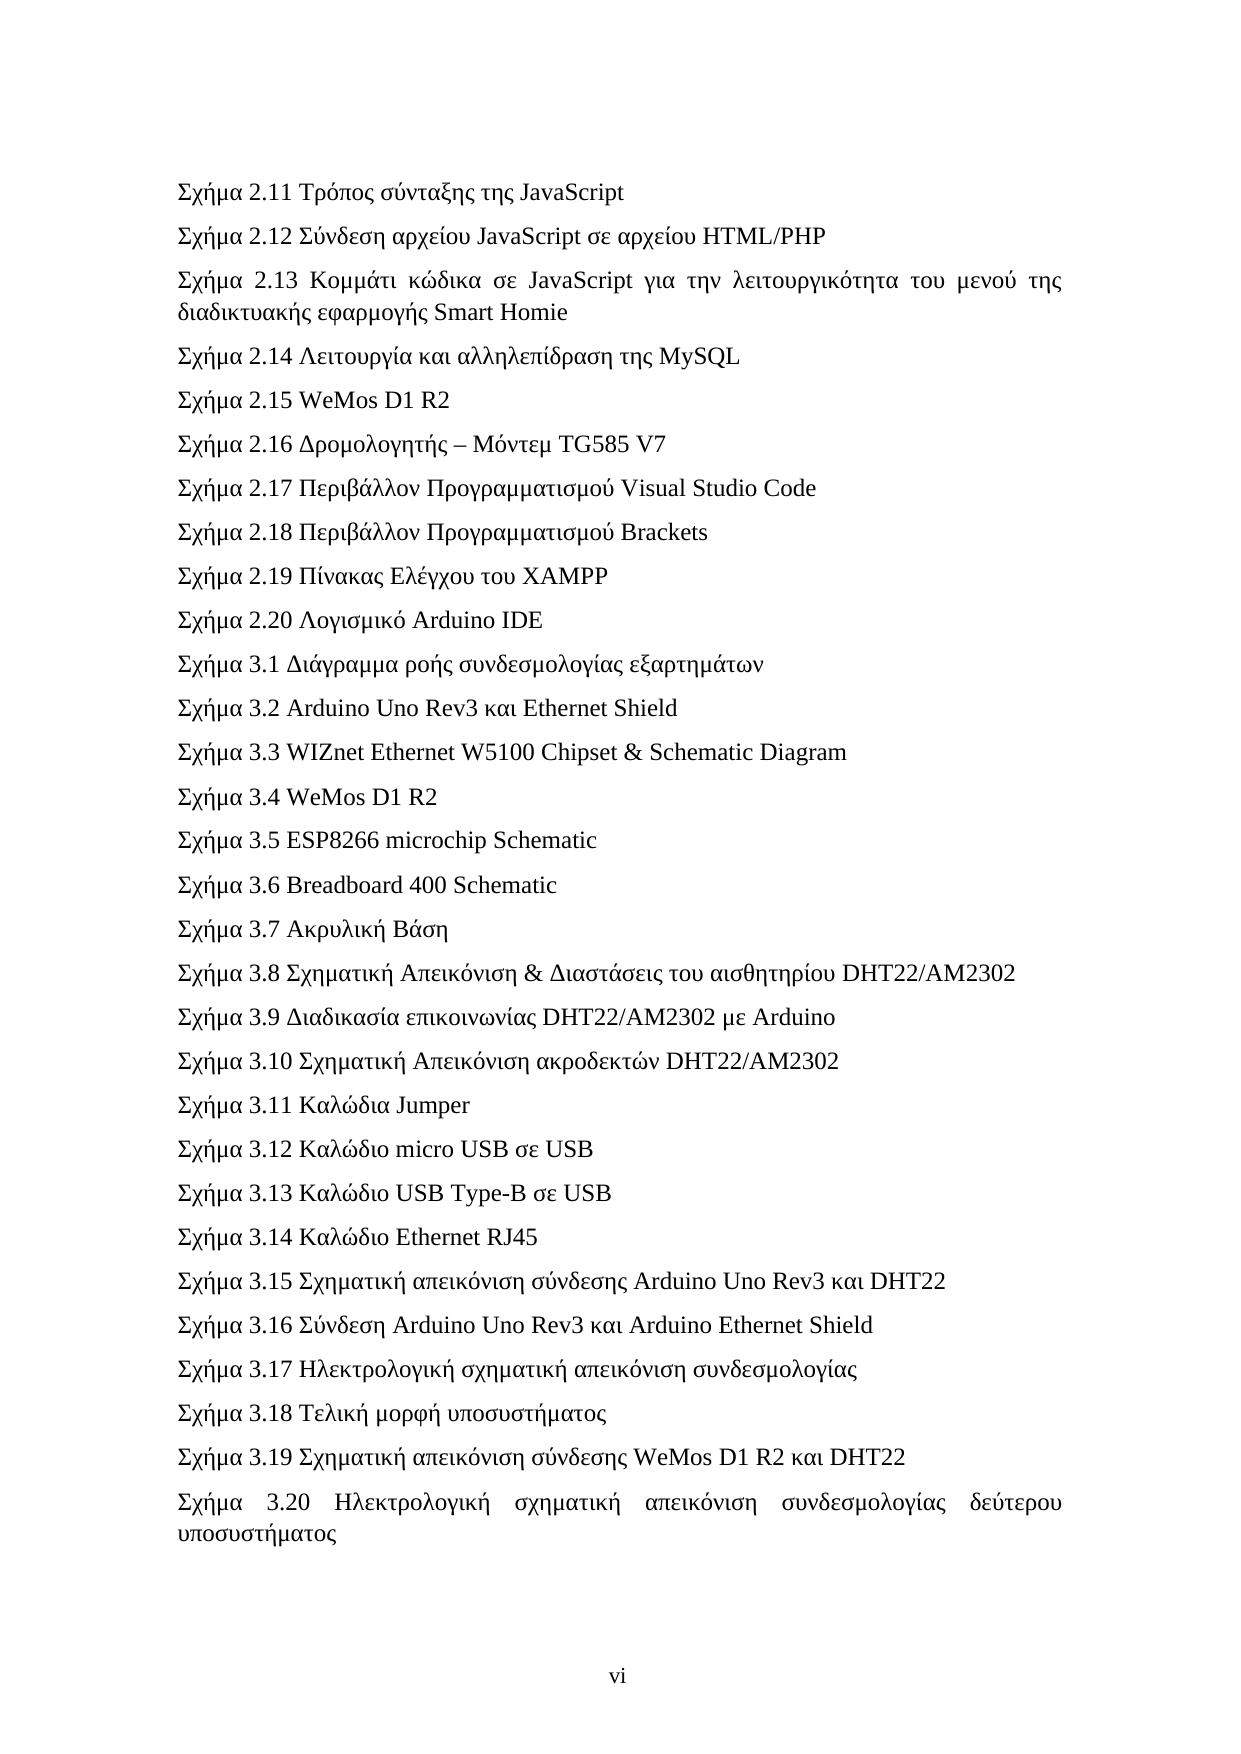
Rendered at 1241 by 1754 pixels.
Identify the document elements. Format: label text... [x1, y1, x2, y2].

text Σχήμα 2.16 Δρομολογητής – Μόντεμ TG585 V7 [177, 429, 1063, 458]
text Σχήμα 2.13 Κομμάτι κώδικα σε JavaScript για την λειτουργικότητα του μενού της διαδικτυακής εφαρμογής Smart Homie [177, 265, 1063, 326]
text Σχήμα 3.19 Σχηματική απεικόνιση σύνδεσης WeMos D1 R2 και DHT22 [177, 1442, 1063, 1471]
text Σχήμα 3.11 Καλώδια Jumper [177, 1090, 1063, 1119]
text Σχήμα 3.5 ESP8266 microchip Schematic [177, 826, 1063, 854]
text Σχήμα 3.3 WIZnet Ethernet W5100 Chipset & Schematic Diagram [177, 737, 1063, 766]
text Σχήμα 3.6 Breadboard 400 Schematic [177, 870, 1063, 898]
text Σχήμα 2.12 Σύνδεση αρχείου JavaScript σε αρχείου HTML/PHP [177, 221, 1063, 250]
text Σχήμα 3.18 Tελική μορφή υποσυστήματος [177, 1398, 1063, 1427]
text Σχήμα 3.16 Σύνδεση Arduino Uno Rev3 και Arduino Ethernet Shield [177, 1310, 1063, 1339]
text Σχήμα 3.8 Σχηματική Απεικόνιση & Διαστάσεις του αισθητηρίου DHT22/AM2302 [177, 958, 1063, 987]
text Σχήμα 2.19 Πίνακας Ελέγχου του XAMPP [177, 561, 1063, 590]
text Σχήμα 3.14 Καλώδιo Ethernet RJ45 [177, 1222, 1063, 1251]
text Σχήμα 3.9 Διαδικασία επικοινωνίας DHT22/AM2302 με Arduinο [177, 1002, 1063, 1031]
text Σχήμα 3.15 Σχηματική απεικόνιση σύνδεσης Arduino Uno Rev3 και DHT22 [177, 1266, 1063, 1295]
text Σχήμα 2.18 Περιβάλλον Προγραμματισμού Brackets [177, 517, 1063, 546]
text Σχήμα 2.20 Λογισμικό Arduino IDE [177, 605, 1063, 634]
text Σχήμα 3.12 Καλώδιo micro USB σε USB [177, 1134, 1063, 1163]
text Σχήμα 3.10 Σχηματική Απεικόνιση ακροδεκτών DHT22/AM2302 [177, 1046, 1063, 1075]
text Σχήμα 3.17 Ηλεκτρολογική σχηματική απεικόνιση συνδεσμολογίας [177, 1354, 1063, 1383]
text Σχήμα 3.4 WeMos D1 R2 [177, 782, 1063, 810]
text Σχήμα 2.17 Περιβάλλον Προγραμματισμού Visual Studio Code [177, 473, 1063, 502]
text Σχήμα 3.13 Καλώδιo USB Type-B σε USB [177, 1178, 1063, 1207]
text Σχήμα 3.20 Ηλεκτρολογική σχηματική απεικόνιση συνδεσμολογίας δεύτερου υποσυστήματος [177, 1487, 1063, 1547]
text Σχήμα 2.14 Λειτουργία και αλληλεπίδραση της MySQL [177, 341, 1063, 370]
text Σχήμα 2.15 WeMos D1 R2 [177, 385, 1063, 414]
text Σχήμα 3.7 Ακρυλική Βάση [177, 914, 1063, 942]
text Σχήμα 3.2 Arduino Uno Rev3 και Ethernet Shield [177, 693, 1063, 722]
text Σχήμα 3.1 Διάγραμμα ροής συνδεσμολογίας εξαρτημάτων [177, 649, 1063, 678]
text Σχήμα 2.11 Tρόπος σύνταξης της JavaScript [177, 177, 1063, 206]
